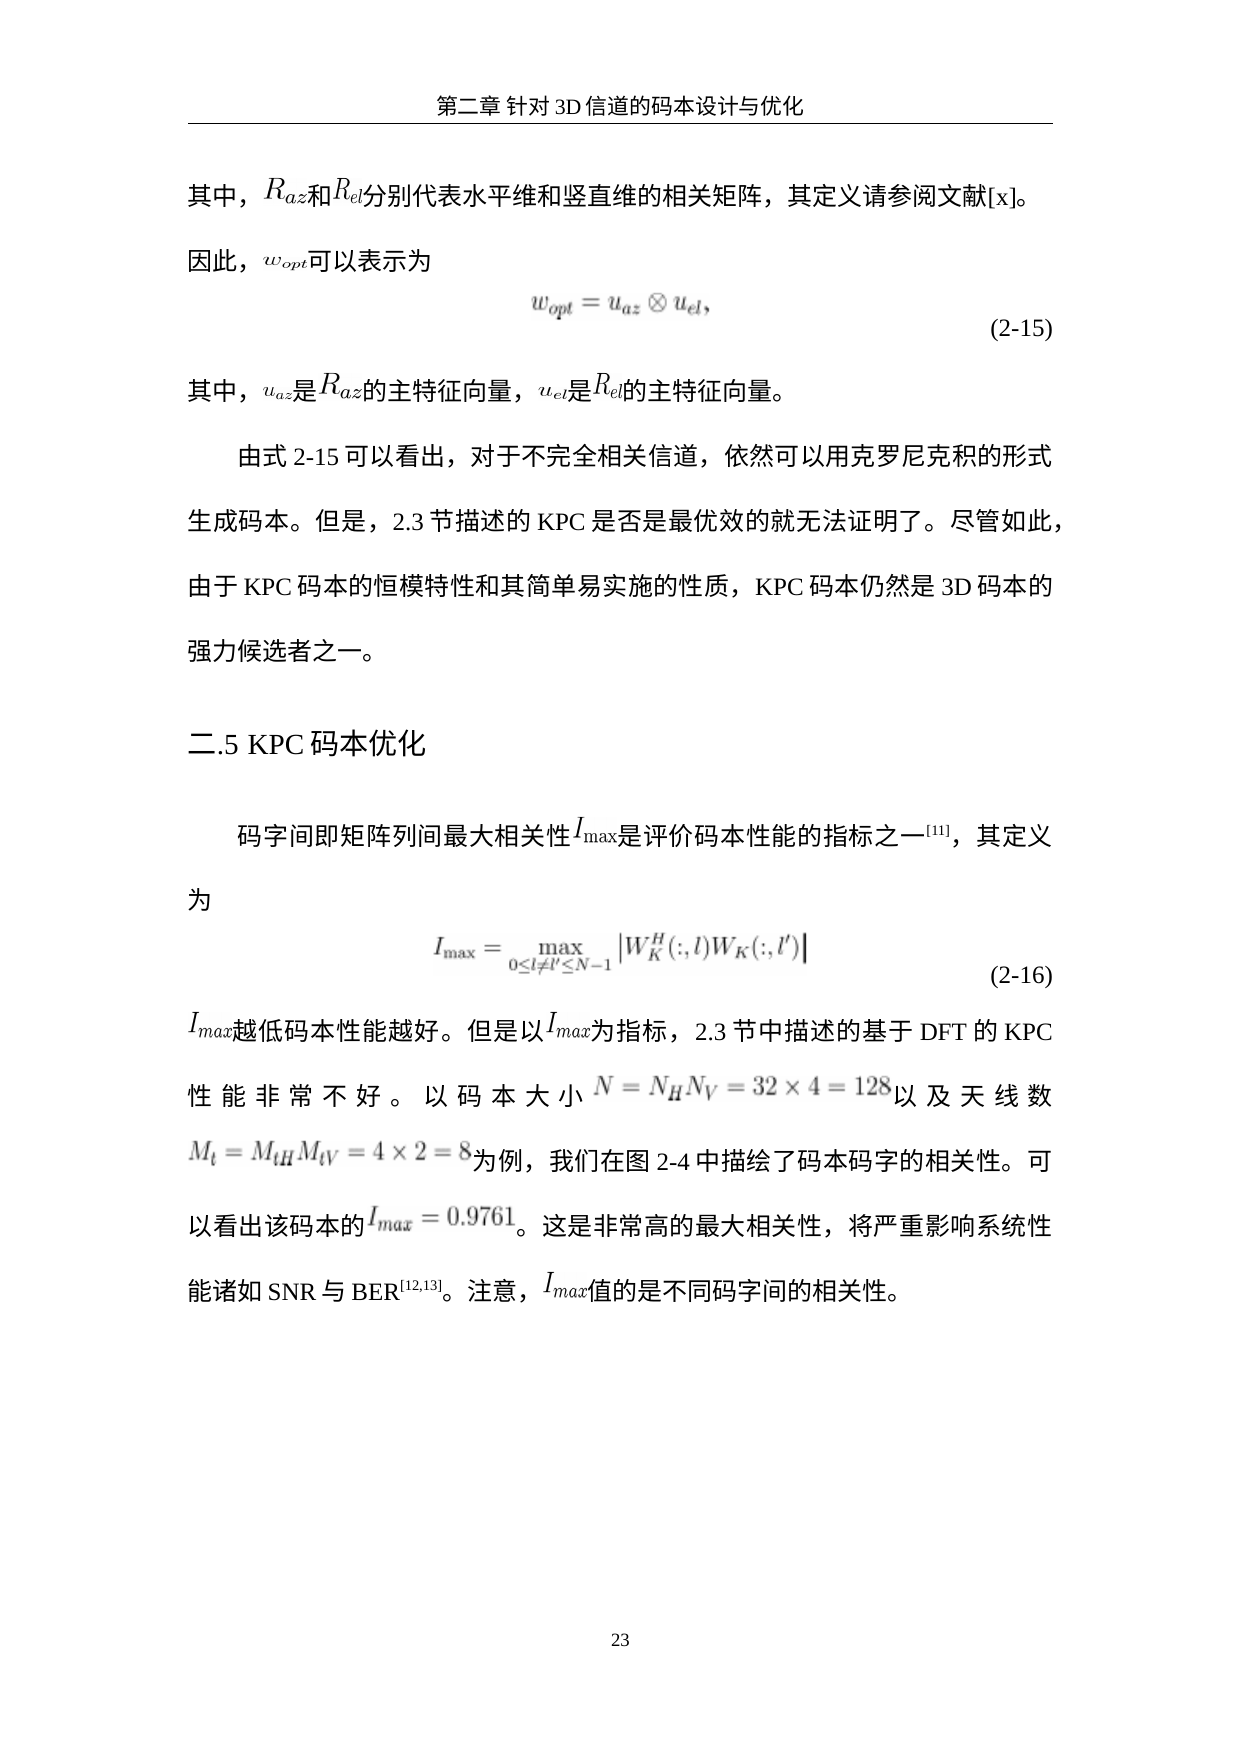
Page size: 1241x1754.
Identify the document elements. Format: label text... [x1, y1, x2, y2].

text (2-15) [187, 292, 1053, 357]
text 其中，是的主特征向量，是的主特征向量。 [187, 357, 1053, 422]
text 其中，和分别代表水平维和竖直维的相关矩阵，其定义请参阅文献[x]。因此，可以表示为 [187, 162, 1053, 292]
subtitle KPC码本优化 [187, 709, 1053, 774]
text (2-16) [187, 931, 1053, 996]
text 越低码本性能越好。但是以为指标，2.3节中描述的基于DFT的KPC性能非常不好。以码本大小以及天线数为例，我们在图2-4中描绘了码本码字的相关性。可以看出该码本的。这是非常高的最大相关性，将严重影响系统性能诸如SNR与BER[12,13]。注意，值的是不同码字间的相关性。 [187, 996, 1053, 1321]
text 由式2-15可以看出，对于不完全相关信道，依然可以用克罗尼克积的形式生成码本。但是，2.3节描述的KPC是否是最优效的就无法证明了。尽管如此，由于KPC码本的恒模特性和其简单易实施的性质，KPC码本仍然是3D码本的强力候选者之一。 [187, 422, 1053, 682]
text 码字间即矩阵列间最大相关性是评价码本性能的指标之一[11]，其定义为 [187, 801, 1053, 931]
